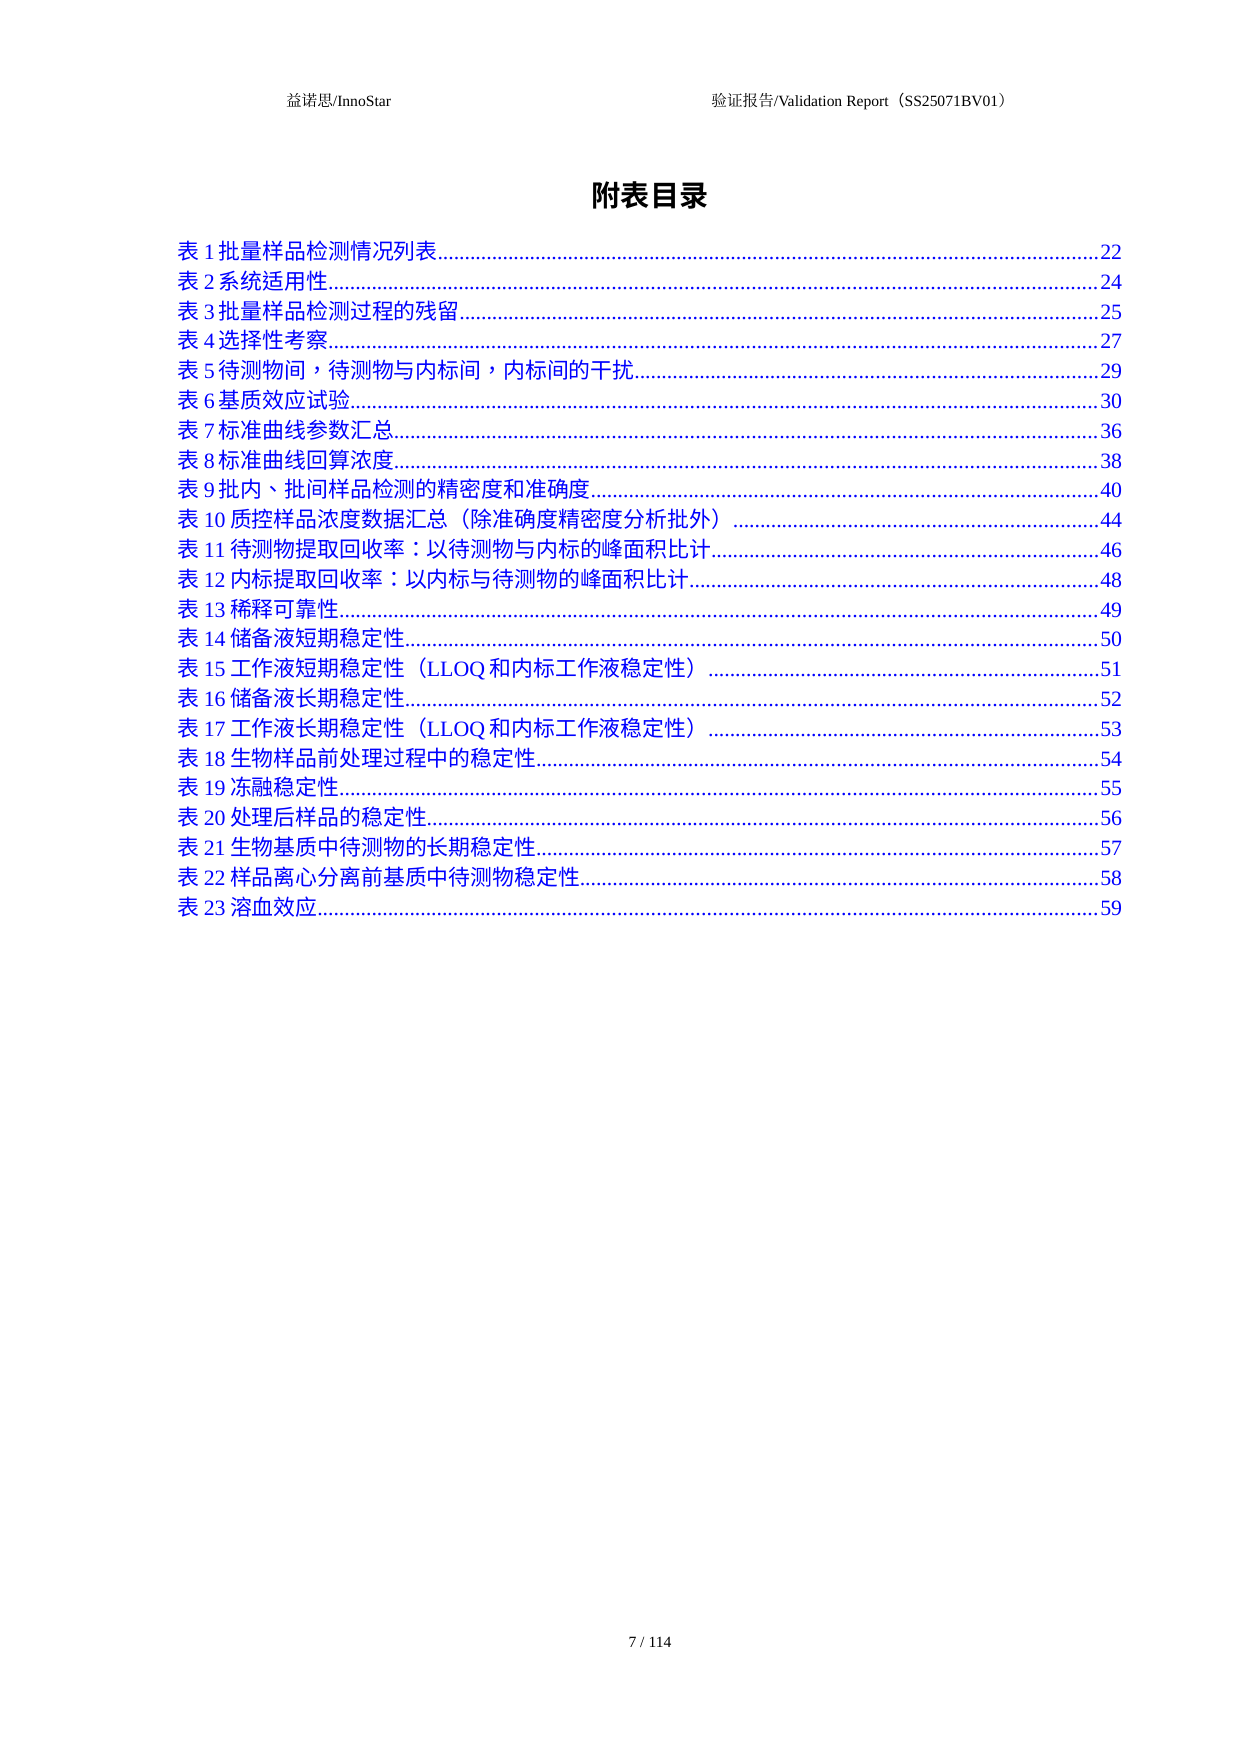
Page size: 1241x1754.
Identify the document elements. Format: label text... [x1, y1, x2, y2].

text 表22样品离心分离前基质中待测物稳定性 58 [177, 862, 1122, 892]
text 表3批量样品检测过程的残留 25 [177, 296, 1122, 326]
text 表14储备液短期稳定性 50 [177, 623, 1122, 653]
text 表9批内、批间样品检测的精密度和准确度 40 [177, 474, 1122, 504]
text 表23溶血效应 59 [177, 892, 1122, 921]
text 表17工作液长期稳定性（LLOQ和内标工作液稳定性） 53 [177, 713, 1122, 743]
text 表21生物基质中待测物的长期稳定性 57 [177, 832, 1122, 862]
text 表15工作液短期稳定性（LLOQ和内标工作液稳定性） 51 [177, 653, 1122, 683]
text 表7标准曲线参数汇总 36 [177, 415, 1122, 445]
text 表8标准曲线回算浓度 38 [177, 445, 1122, 474]
text 表12内标提取回收率：以内标与待测物的峰面积比计 48 [177, 564, 1122, 594]
text 表19冻融稳定性 55 [177, 772, 1122, 802]
text 表20处理后样品的稳定性 56 [177, 802, 1122, 832]
text 表6基质效应试验 30 [177, 385, 1122, 415]
text 表4选择性考察 27 [177, 326, 1122, 355]
text 表5待测物间，待测物与内标间，内标间的干扰 29 [177, 355, 1122, 385]
text 表10质控样品浓度数据汇总（除准确度精密度分析批外） 44 [177, 504, 1122, 534]
text 表13稀释可靠性 49 [177, 594, 1122, 623]
text 附表目录 [177, 173, 1122, 215]
text 表2系统适用性 24 [177, 266, 1122, 296]
text 表18生物样品前处理过程中的稳定性 54 [177, 743, 1122, 772]
text 表11待测物提取回收率：以待测物与内标的峰面积比计 46 [177, 534, 1122, 564]
text 表1批量样品检测情况列表 22 [177, 236, 1122, 266]
text 表16储备液长期稳定性 52 [177, 683, 1122, 713]
